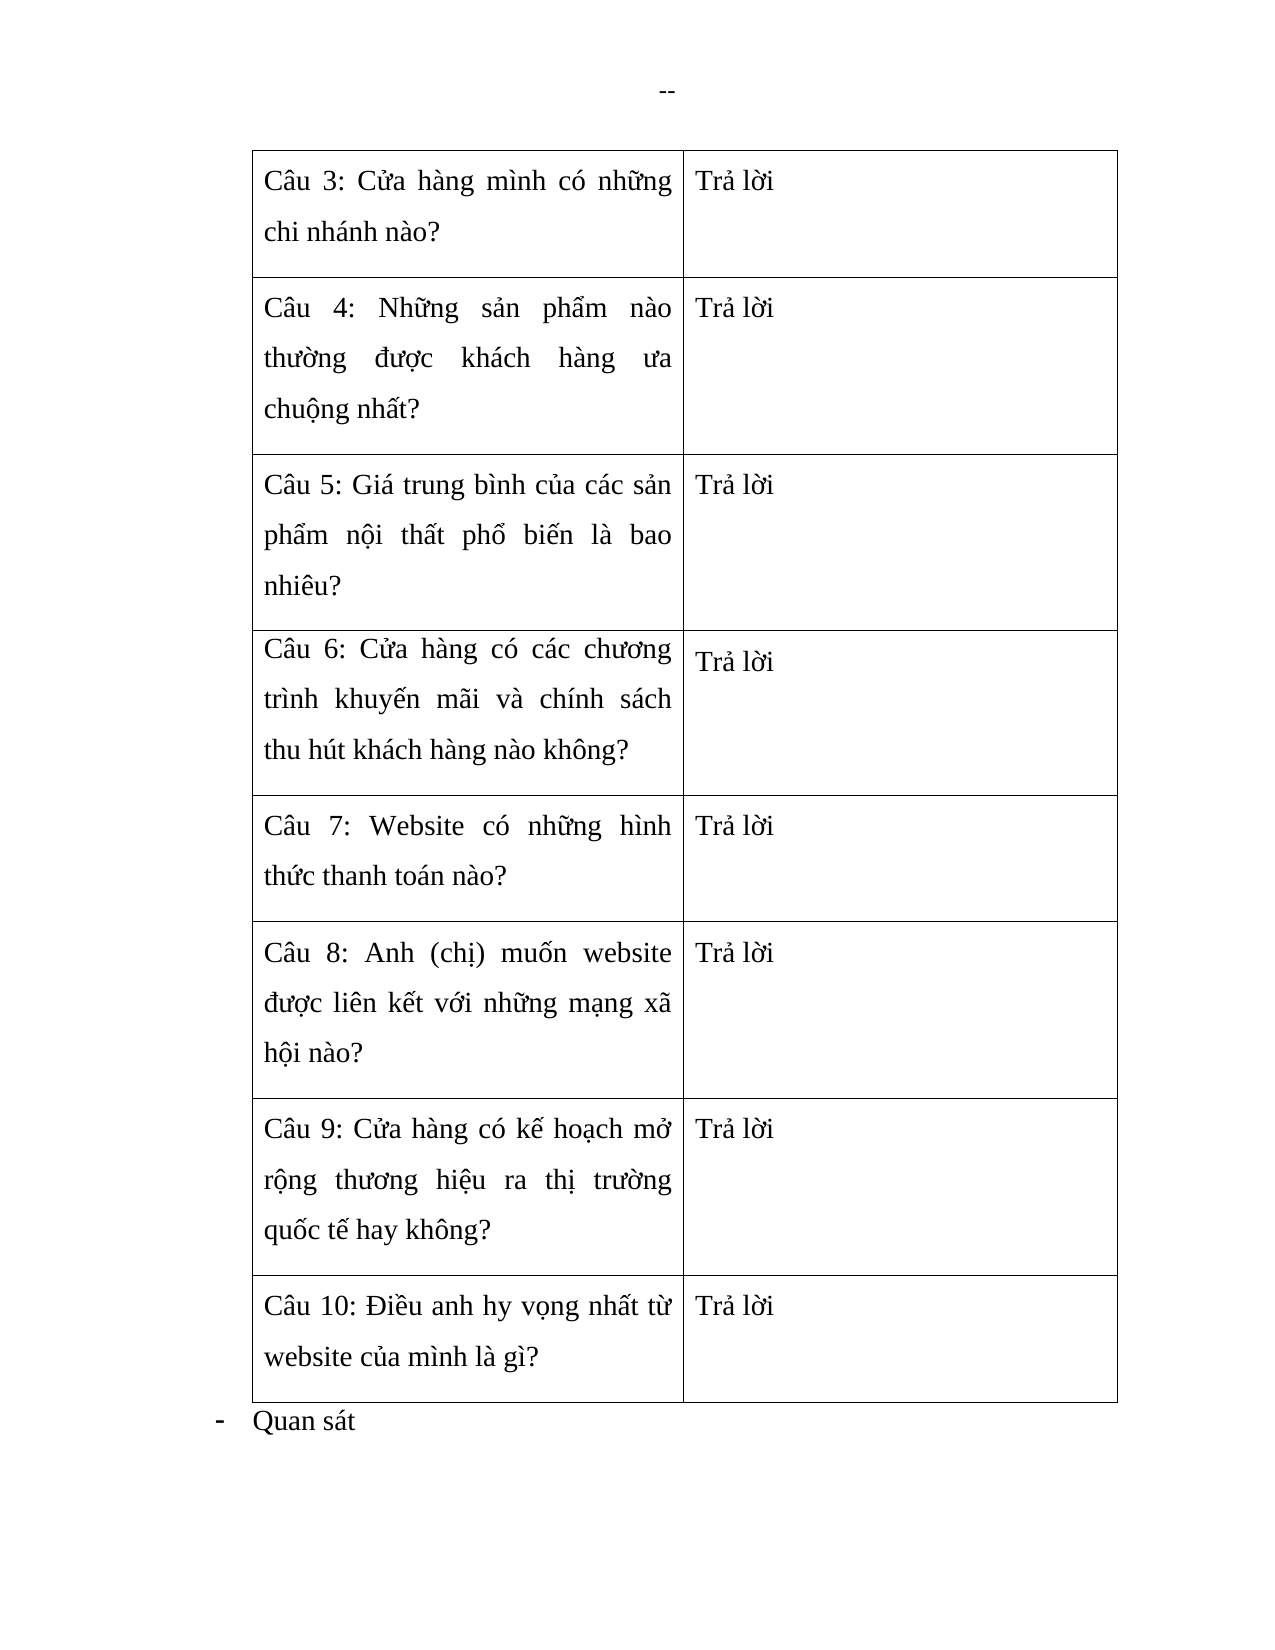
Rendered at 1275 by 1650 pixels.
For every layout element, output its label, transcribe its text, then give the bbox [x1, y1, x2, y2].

table_cell Trả lời [684, 922, 1117, 1098]
table_cell Câu 8: Anh (chị) muốn website được liên kết với những mạng xã hội nào? [253, 922, 683, 1098]
table_cell Câu 6: Cửa hàng có các chương trình khuyến mãi và chính sách thu hút khách hàng nào không? [253, 631, 683, 795]
table_cell Trả lời [684, 796, 1117, 921]
table_cell Trả lời [684, 1099, 1117, 1275]
table_cell Câu 7: Website có những hình thức thanh toán nào? [253, 796, 683, 921]
table_cell Câu 9: Cửa hàng có kế hoạch mở rộng thương hiệu ra thị trường quốc tế hay không? [253, 1099, 683, 1275]
table_cell Trả lời [684, 631, 1117, 795]
table_cell Trả lời [684, 1276, 1117, 1402]
table_cell Câu 5: Giá trung bình của các sản phẩm nội thất phổ biến là bao nhiêu? [253, 455, 683, 630]
table_cell Câu 4: Những sản phẩm nào thường được khách hàng ưa chuộng nhất? [253, 278, 683, 453]
table_cell Câu 10: Điều anh hy vọng nhất từ website của mình là gì? [253, 1276, 683, 1402]
table_cell Trả lời [684, 278, 1117, 453]
table_cell Trả lời [684, 151, 1117, 277]
table_cell Trả lời [684, 455, 1117, 630]
list Quan sát [215, 1403, 1157, 1436]
table_cell Câu 3: Cửa hàng mình có những chi nhánh nào? [253, 151, 683, 277]
